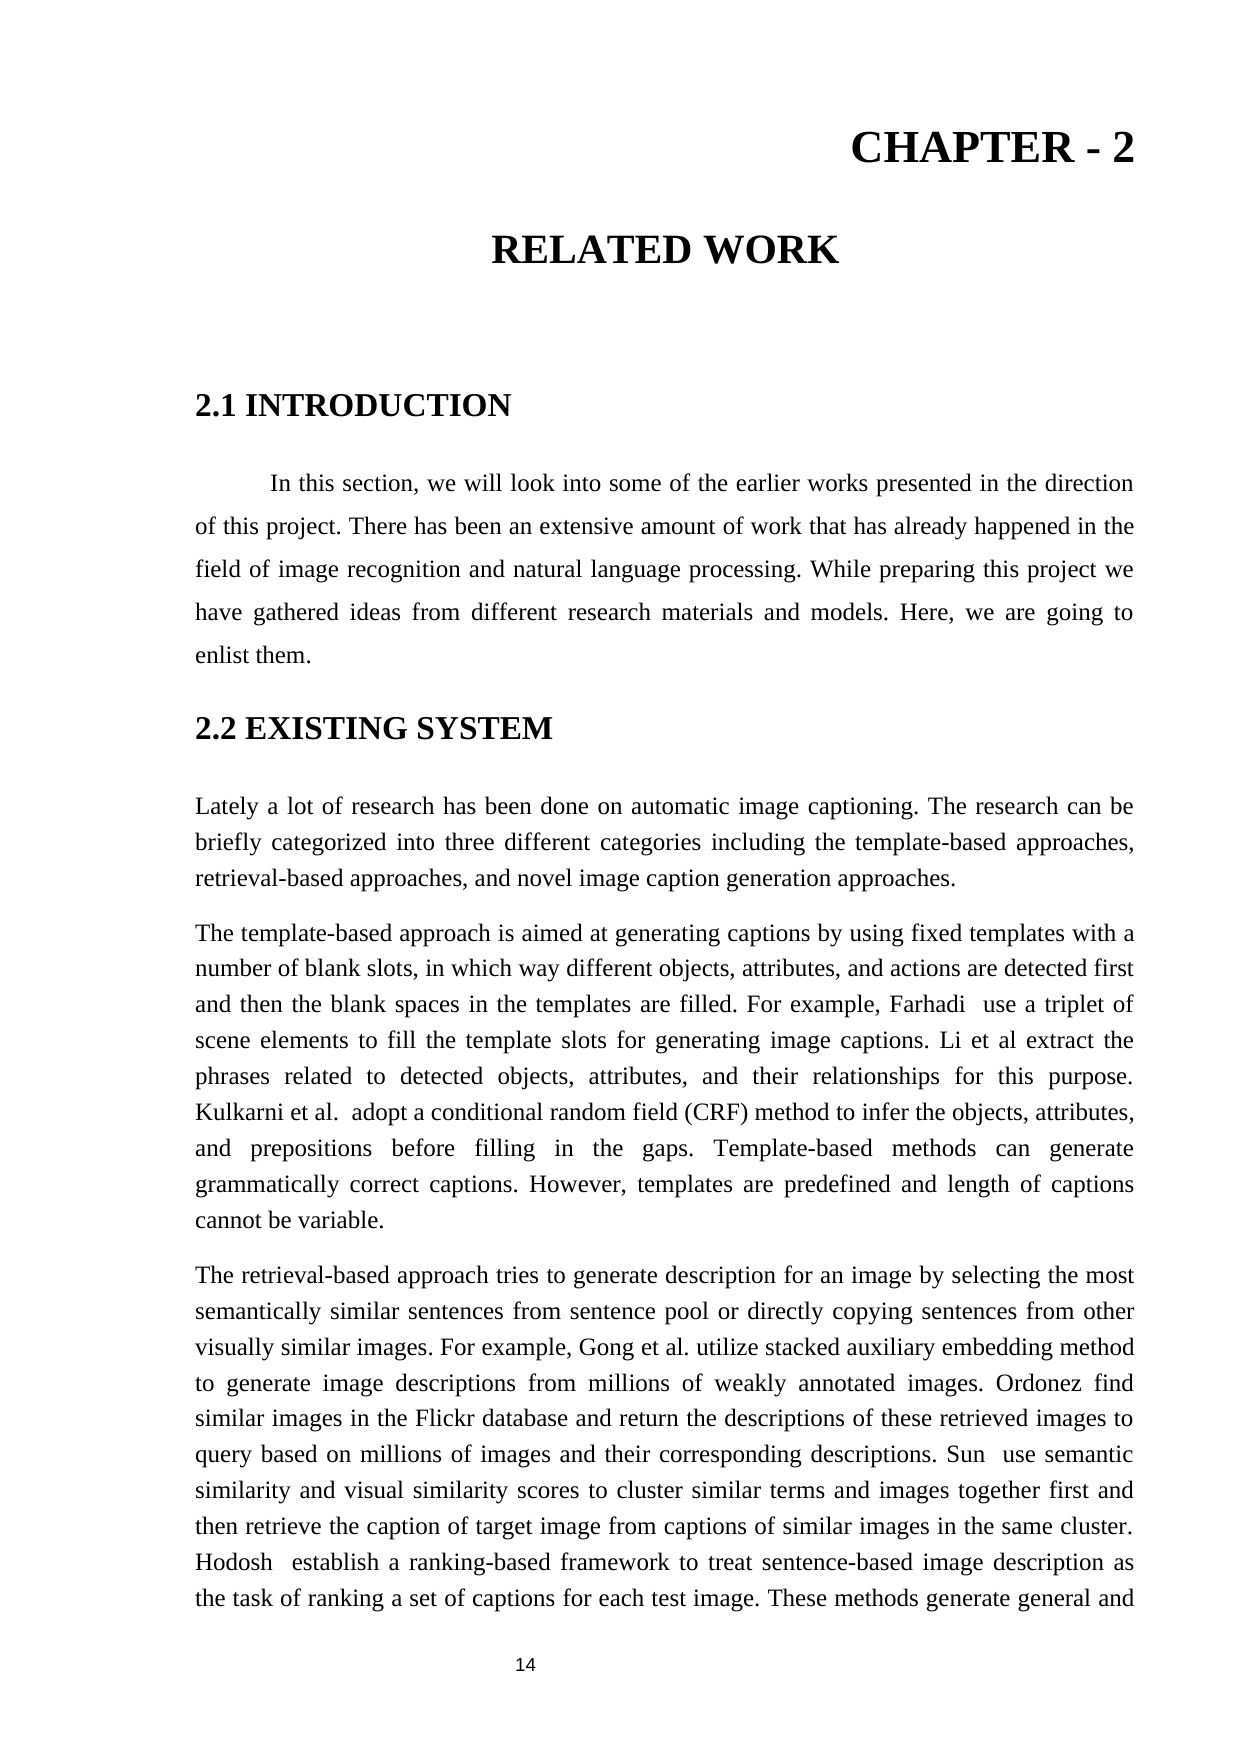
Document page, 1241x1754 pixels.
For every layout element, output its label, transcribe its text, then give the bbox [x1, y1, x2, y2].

text 2.1 INTRODUCTION [195, 385, 1135, 424]
text CHAPTER - 2 [195, 120, 1135, 173]
text RELATED WORK [195, 224, 1135, 272]
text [195, 1260, 1135, 1612]
text The template-based approach is aimed at generating captions by using fixed templates with a number of blank slots, in which way different objects, attributes, and actions are detected first and then the blank spaces in the templates are filled. For example, Farhadi use a triplet of scene elements to fill the template slots for generating image captions. Li et al extract the phrases related to detected objects, attributes, and their relationships for this purpose. Kulkarni et al. adopt a conditional random field (CRF) method to infer the objects, attributes, and prepositions before filling in the gaps. Template-based methods can generate grammatically correct captions. However, templates are predefined and length of captions cannot be variable. [195, 918, 1135, 1234]
text In this section, we will look into some of the earlier works presented in the direction of this project. There has been an extensive amount of work that has already happened in the field of image recognition and natural language processing. While preparing this project we have gathered ideas from different research materials and models. Here, we are going to enlist them. [195, 468, 1135, 669]
text Lately a lot of research has been done on automatic image captioning. The research can be briefly categorized into three different categories including the template-based approaches, retrieval-based approaches, and novel image caption generation approaches. [195, 791, 1135, 892]
text 2.2 EXISTING SYSTEM [195, 708, 1135, 747]
